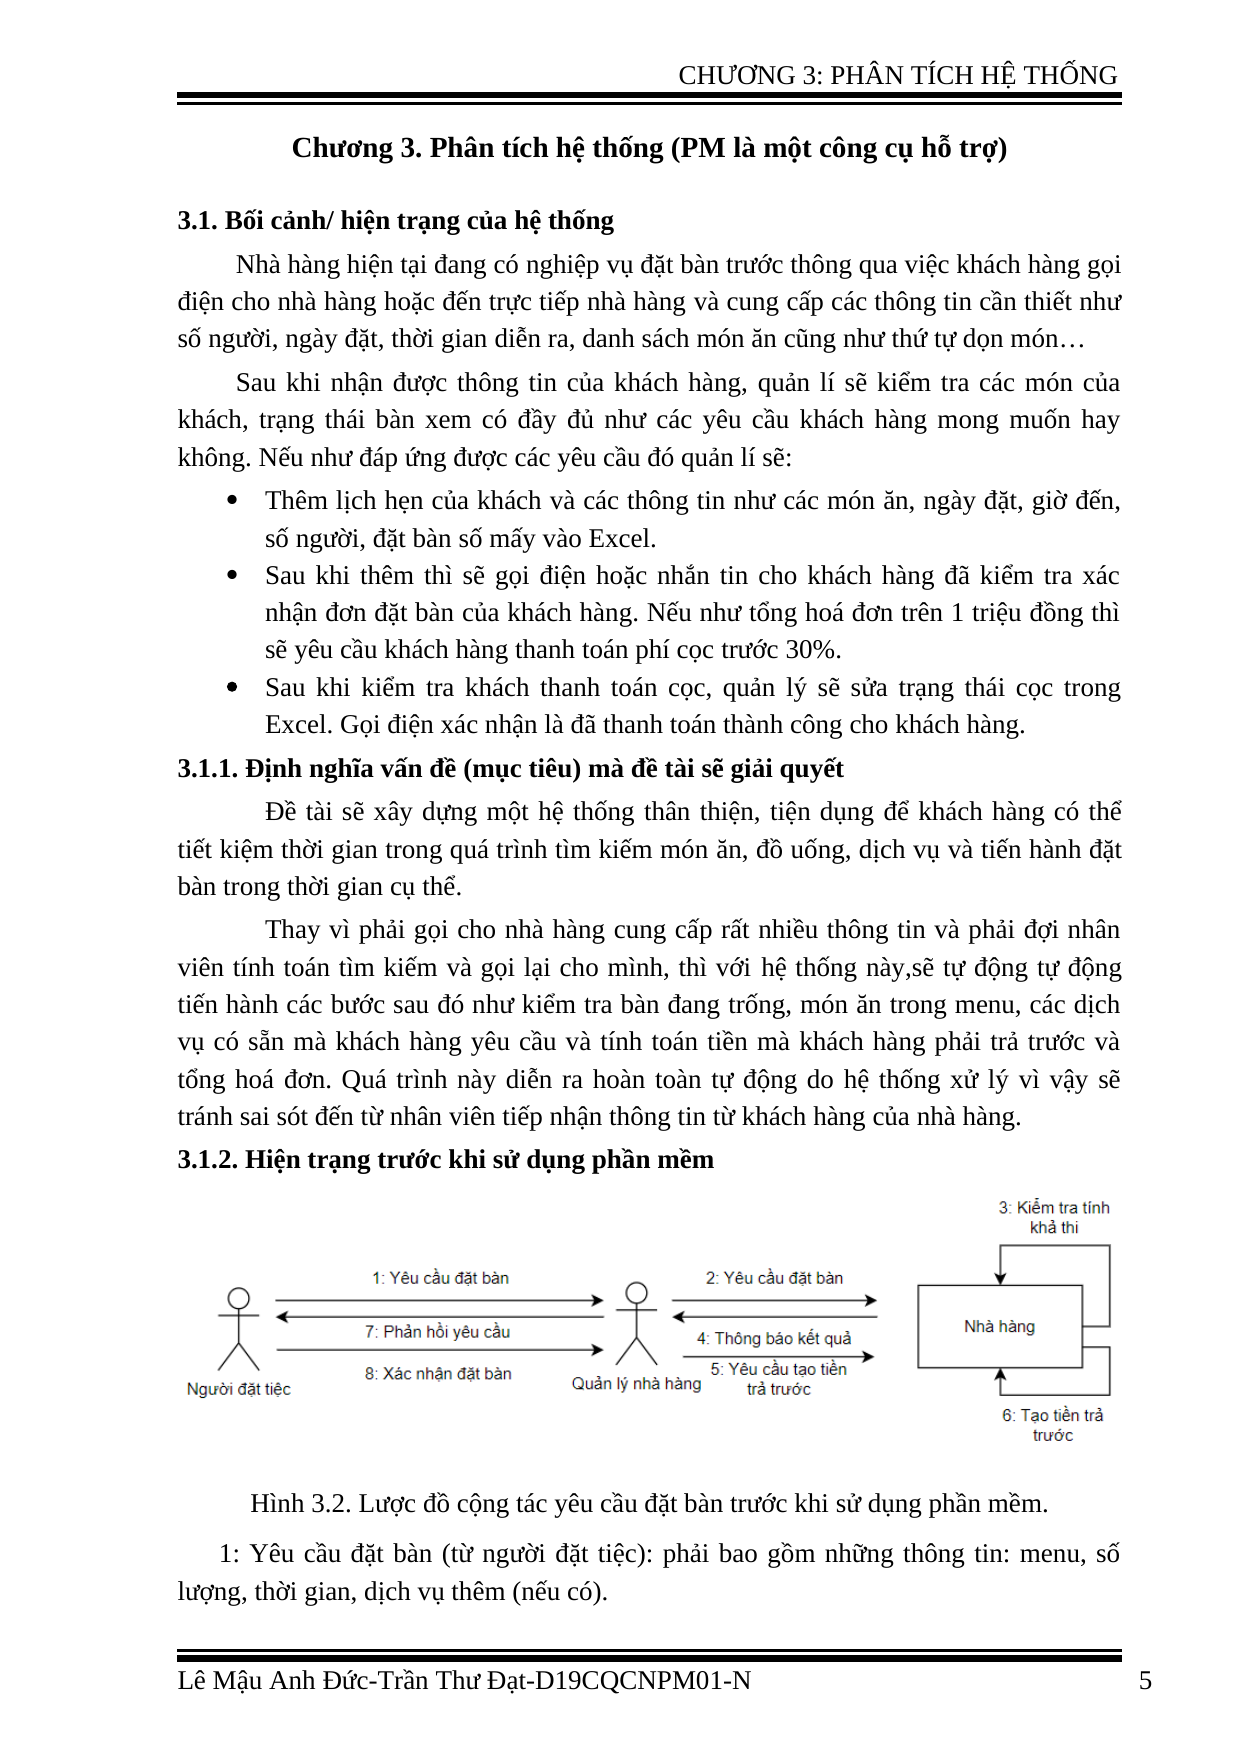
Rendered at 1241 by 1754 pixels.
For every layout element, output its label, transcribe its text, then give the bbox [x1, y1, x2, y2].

list Sau khi thêm thì sẽ gọi điện hoặc nhắn tin cho khách hàng đã kiểm tra xác nhận đơn đặt bàn của khách hàng. Nếu như tổng hoá đơn trên 1 triệu đồng thì sẽ yêu cầu khách hàng thanh toán phí cọc trước 30%. [227, 559, 1122, 665]
text 1: Yêu cầu đặt bàn (từ người đặt tiệc): phải bao gồm những thông tin: menu, số lượng, thời gian, dịch vụ thêm (nếu có). [177, 1537, 1122, 1606]
text Đề tài sẽ xây dựng một hệ thống thân thiện, tiện dụng để khách hàng có thể tiết kiệm thời gian trong quá trình tìm kiếm món ăn, đồ uống, dịch vụ và tiến hành đặt bàn trong thời gian cụ thể. [177, 795, 1122, 901]
subtitle 3.1.1. Định nghĩa vấn đề (mục tiêu) mà đề tài sẽ giải quyết [177, 752, 1122, 783]
subtitle 3.1. Bối cảnh/ hiện trạng của hệ thống [177, 204, 1122, 236]
list Nhà hàng hiện tại đang có nghiệp vụ đặt bàn trước thông qua việc khách hàng gọi điện cho nhà hàng hoặc đến trực tiếp nhà hàng và cung cấp các thông tin cần thiết như số người, ngày đặt, thời gian diễn ra, danh sách món ăn cũng như thứ tự dọn món… [177, 248, 1122, 354]
subtitle 3.1.2. Hiện trạng trước khi sử dụng phần mềm [177, 1143, 1122, 1175]
text Thay vì phải gọi cho nhà hàng cung cấp rất nhiều thông tin và phải đợi nhân viên tính toán tìm kiếm và gọi lại cho mình, thì với hệ thống này,sẽ tự động tự động tiến hành các bước sau đó như kiểm tra bàn đang trống, món ăn trong menu, các dịch vụ có sẵn mà khách hàng yêu cầu và tính toán tiền mà khách hàng phải trả trước và tổng hoá đơn. Quá trình này diễn ra hoàn toàn tự động do hệ thống xử lý vì vậy sẽ tránh sai sót đến từ nhân viên tiếp nhận thông tin từ khách hàng của nhà hàng. [177, 913, 1122, 1131]
list Thêm lịch hẹn của khách và các thông tin như các món ăn, ngày đặt, giờ đến, số người, đặt bàn số mấy vào Excel. [227, 484, 1122, 553]
list Sau khi kiểm tra khách thanh toán cọc, quản lý sẽ sửa trạng thái cọc trong Excel. Gọi điện xác nhận là đã thanh toán thành công cho khách hàng. [227, 671, 1122, 739]
text Sau khi nhận được thông tin của khách hàng, quản lí sẽ kiểm tra các món của khách, trạng thái bàn xem có đầy đủ như các yêu cầu khách hàng mong muốn hay không. Nếu như đáp ứng được các yêu cầu đó quản lí sẽ: [177, 366, 1122, 472]
picture [177, 1187, 1122, 1475]
subtitle Phân tích hệ thống (PM là một công cụ hỗ trợ) [177, 130, 1122, 164]
